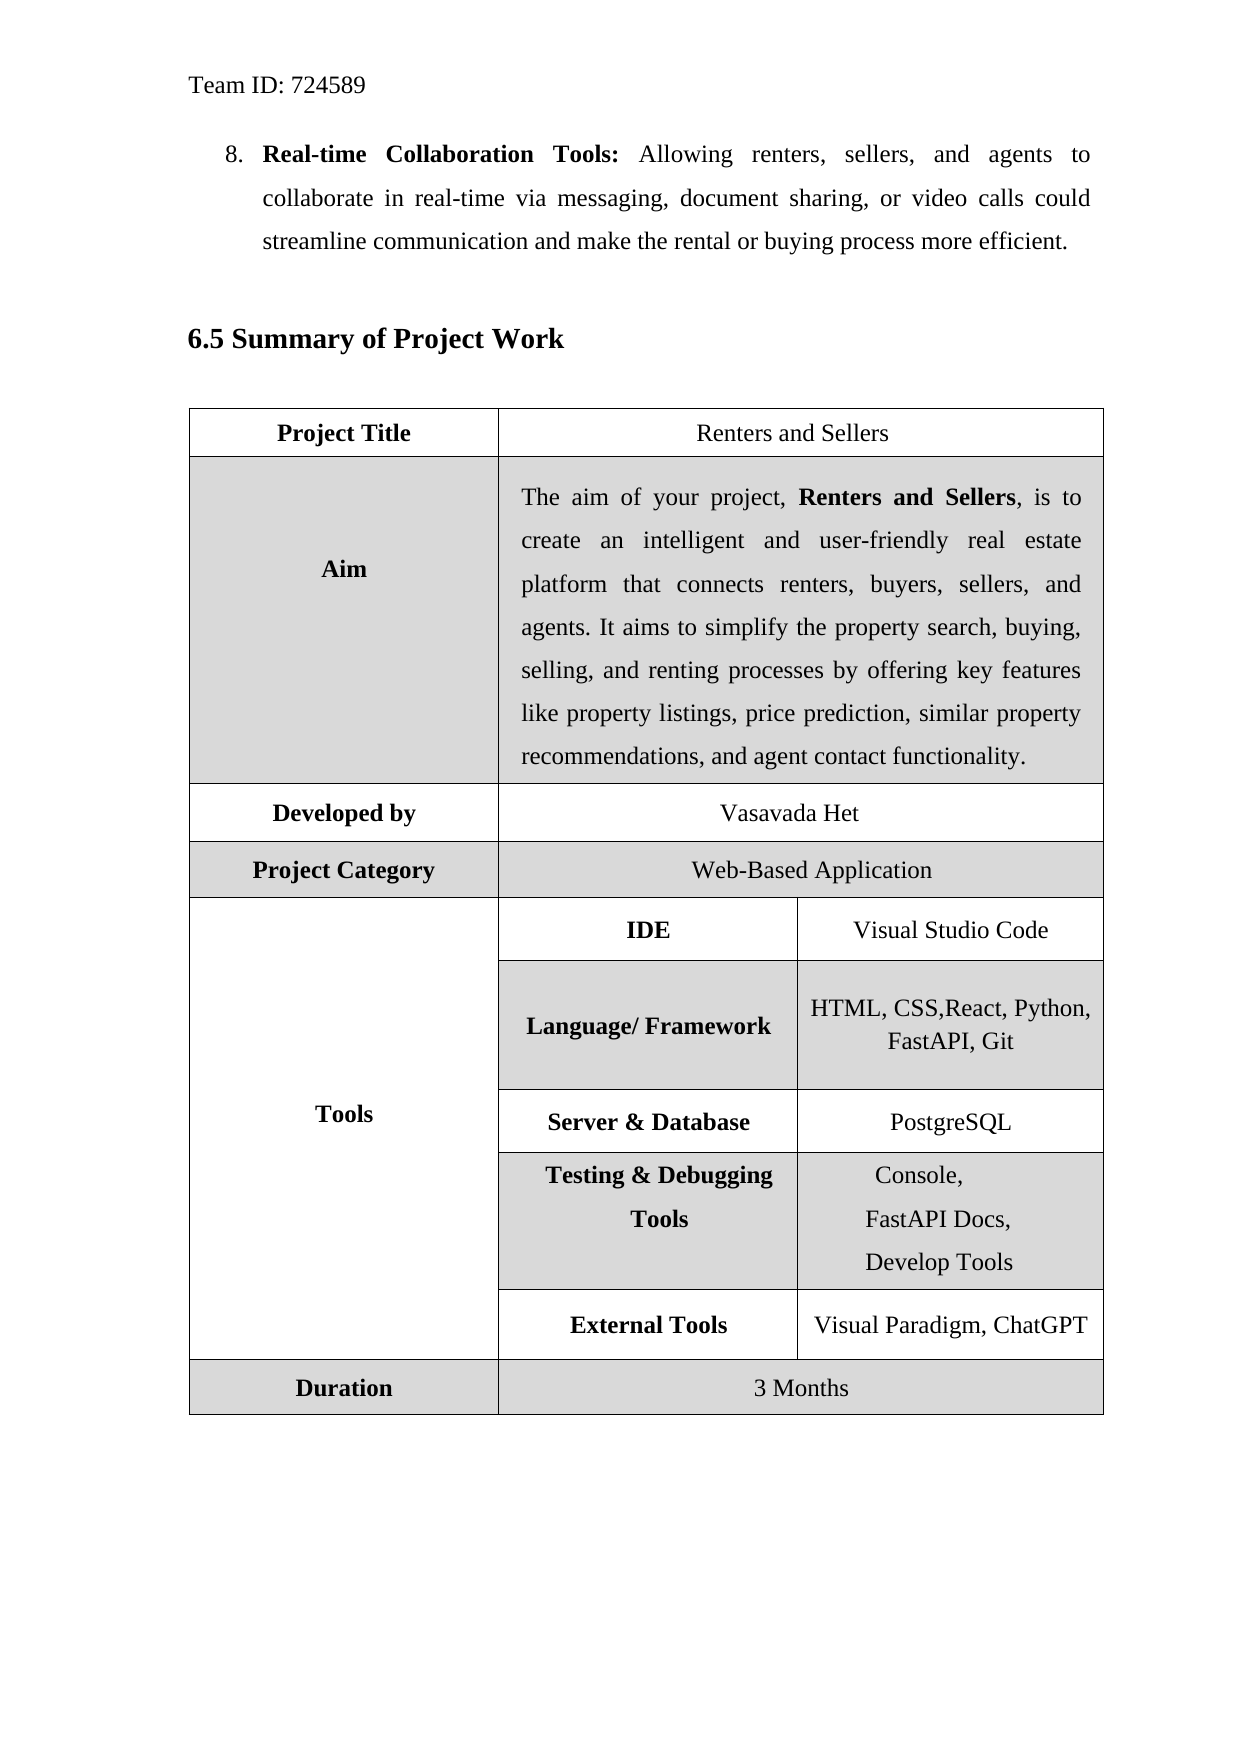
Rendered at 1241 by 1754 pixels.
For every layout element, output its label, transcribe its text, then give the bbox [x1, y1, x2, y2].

table_cell External Tools [499, 1290, 797, 1359]
table_cell Server & Database [499, 1090, 797, 1152]
table_cell The aim of your project, Renters and Sellers, is to create an intelligent and user-friendly real estate platform that connects renters, buyers, sellers, and agents. It aims to simplify the property search, buying, selling, and renting processes by offering key features like property listings, price prediction, similar property recommendations, and agent contact functionality. [499, 457, 1103, 783]
table_cell Aim [190, 457, 498, 783]
table_cell Language/ Framework [499, 961, 797, 1089]
table_cell PostgreSQL [798, 1090, 1103, 1152]
list Real-time Collaboration Tools: Allowing renters, sellers, and agents to collaborate in real-time via messaging, document sharing, or video calls could streamline communication and make the rental or buying process more efficient. [225, 139, 1091, 254]
table_cell Duration [190, 1360, 498, 1414]
table_cell Web-Based Application [499, 842, 1103, 897]
subtitle Summary of Project Work [187, 321, 1122, 355]
table_cell 3 Months [499, 1360, 1103, 1414]
table_header Renters and Sellers [499, 409, 1103, 456]
table_cell Visual Paradigm, ChatGPT [798, 1290, 1103, 1359]
table_cell HTML, CSS,React, Python, FastAPI, Git [798, 961, 1103, 1089]
table_cell Vasavada Het [499, 784, 1103, 841]
table_cell Developed by [190, 784, 498, 841]
table_cell Project Category [190, 842, 498, 897]
table_cell Console, FastAPI Docs, Develop Tools [798, 1153, 1103, 1289]
table_header Project Title [190, 409, 498, 456]
table_cell Visual Studio Code [798, 898, 1103, 960]
table_cell Tools [190, 898, 498, 1359]
table_cell IDE [499, 898, 797, 960]
table_cell Testing & Debugging Tools [499, 1153, 797, 1289]
